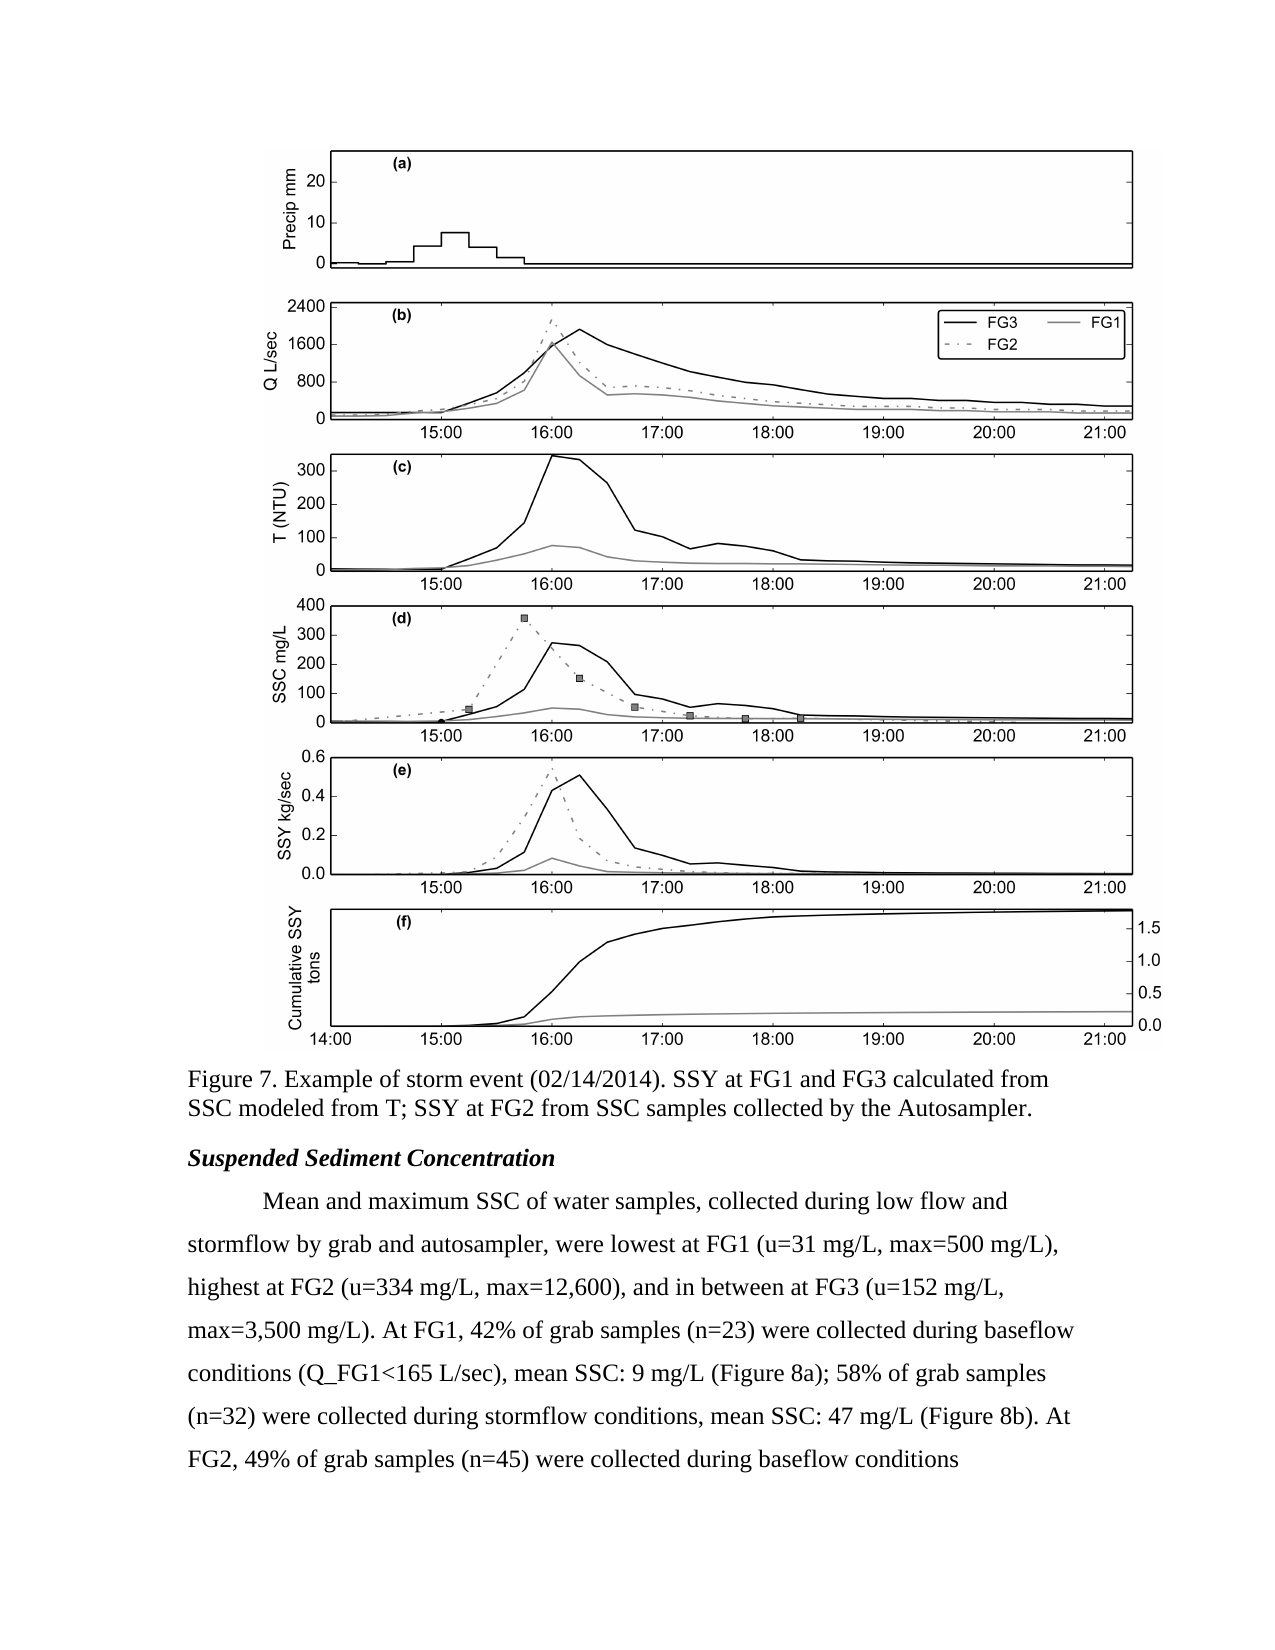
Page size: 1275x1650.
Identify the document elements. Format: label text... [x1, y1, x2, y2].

subtitle Suspended Sediment Concentration [187, 1143, 1087, 1171]
text Figure 7. Example of storm event (02/14/2014). SSY at FG1 and FG3 calculated from SSC modeled from T; SSY at FG2 from SSC samples collected by the Autosampler. [187, 1064, 1087, 1122]
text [187, 1186, 1087, 1473]
picture [262, 150, 1163, 1050]
